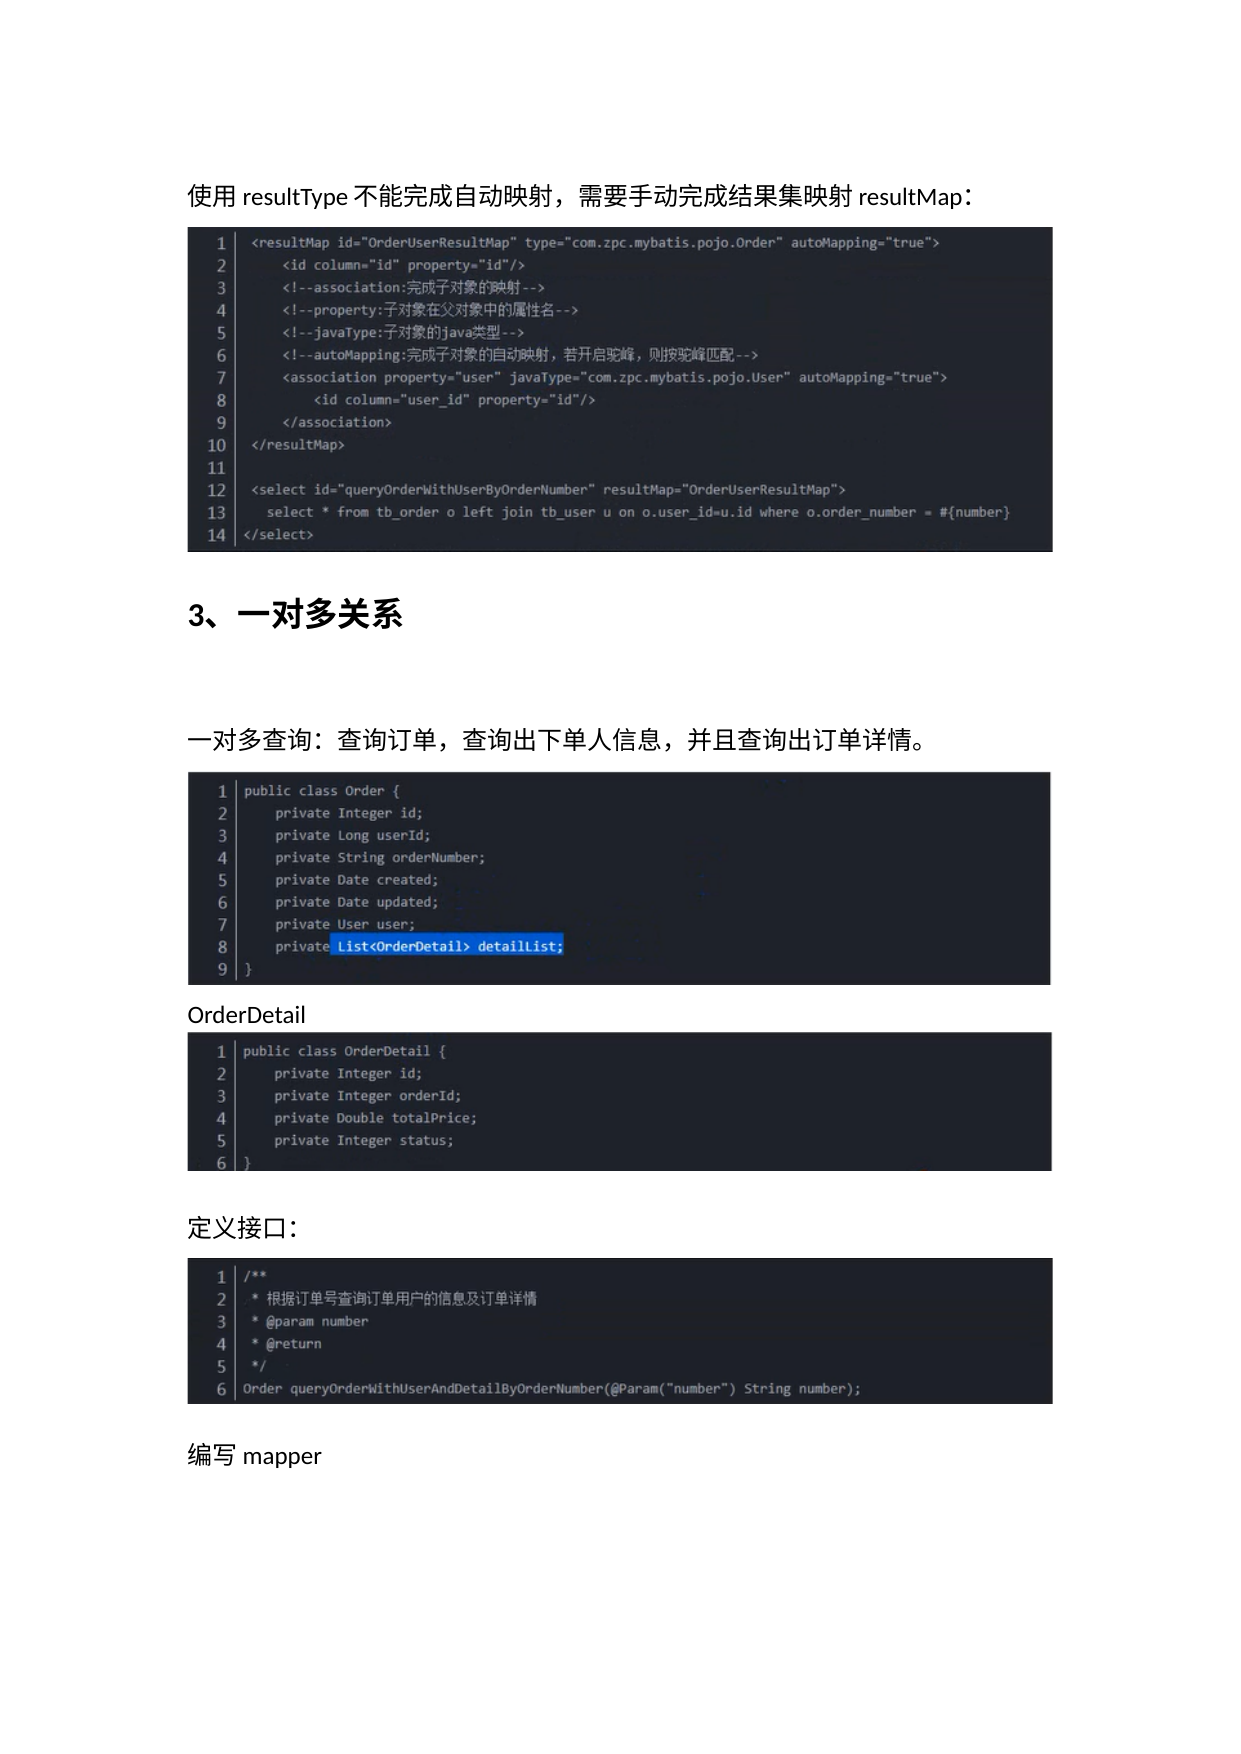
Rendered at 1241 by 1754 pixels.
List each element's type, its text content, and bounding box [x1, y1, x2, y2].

picture [187, 1031, 1053, 1171]
text 编写mapper [187, 1421, 1053, 1486]
picture [187, 227, 1053, 552]
text 使用resultType不能完成自动映射，需要手动完成结果集映射resultMap： [187, 162, 1053, 227]
text OrderDetail [187, 999, 1053, 1031]
subtitle 3、一对多关系 [187, 579, 1053, 644]
picture [187, 771, 1053, 985]
text 定义接口： [187, 1194, 1053, 1258]
picture [187, 1258, 1053, 1404]
text 一对多查询：查询订单，查询出下单人信息，并且查询出订单详情。 [187, 706, 1053, 771]
